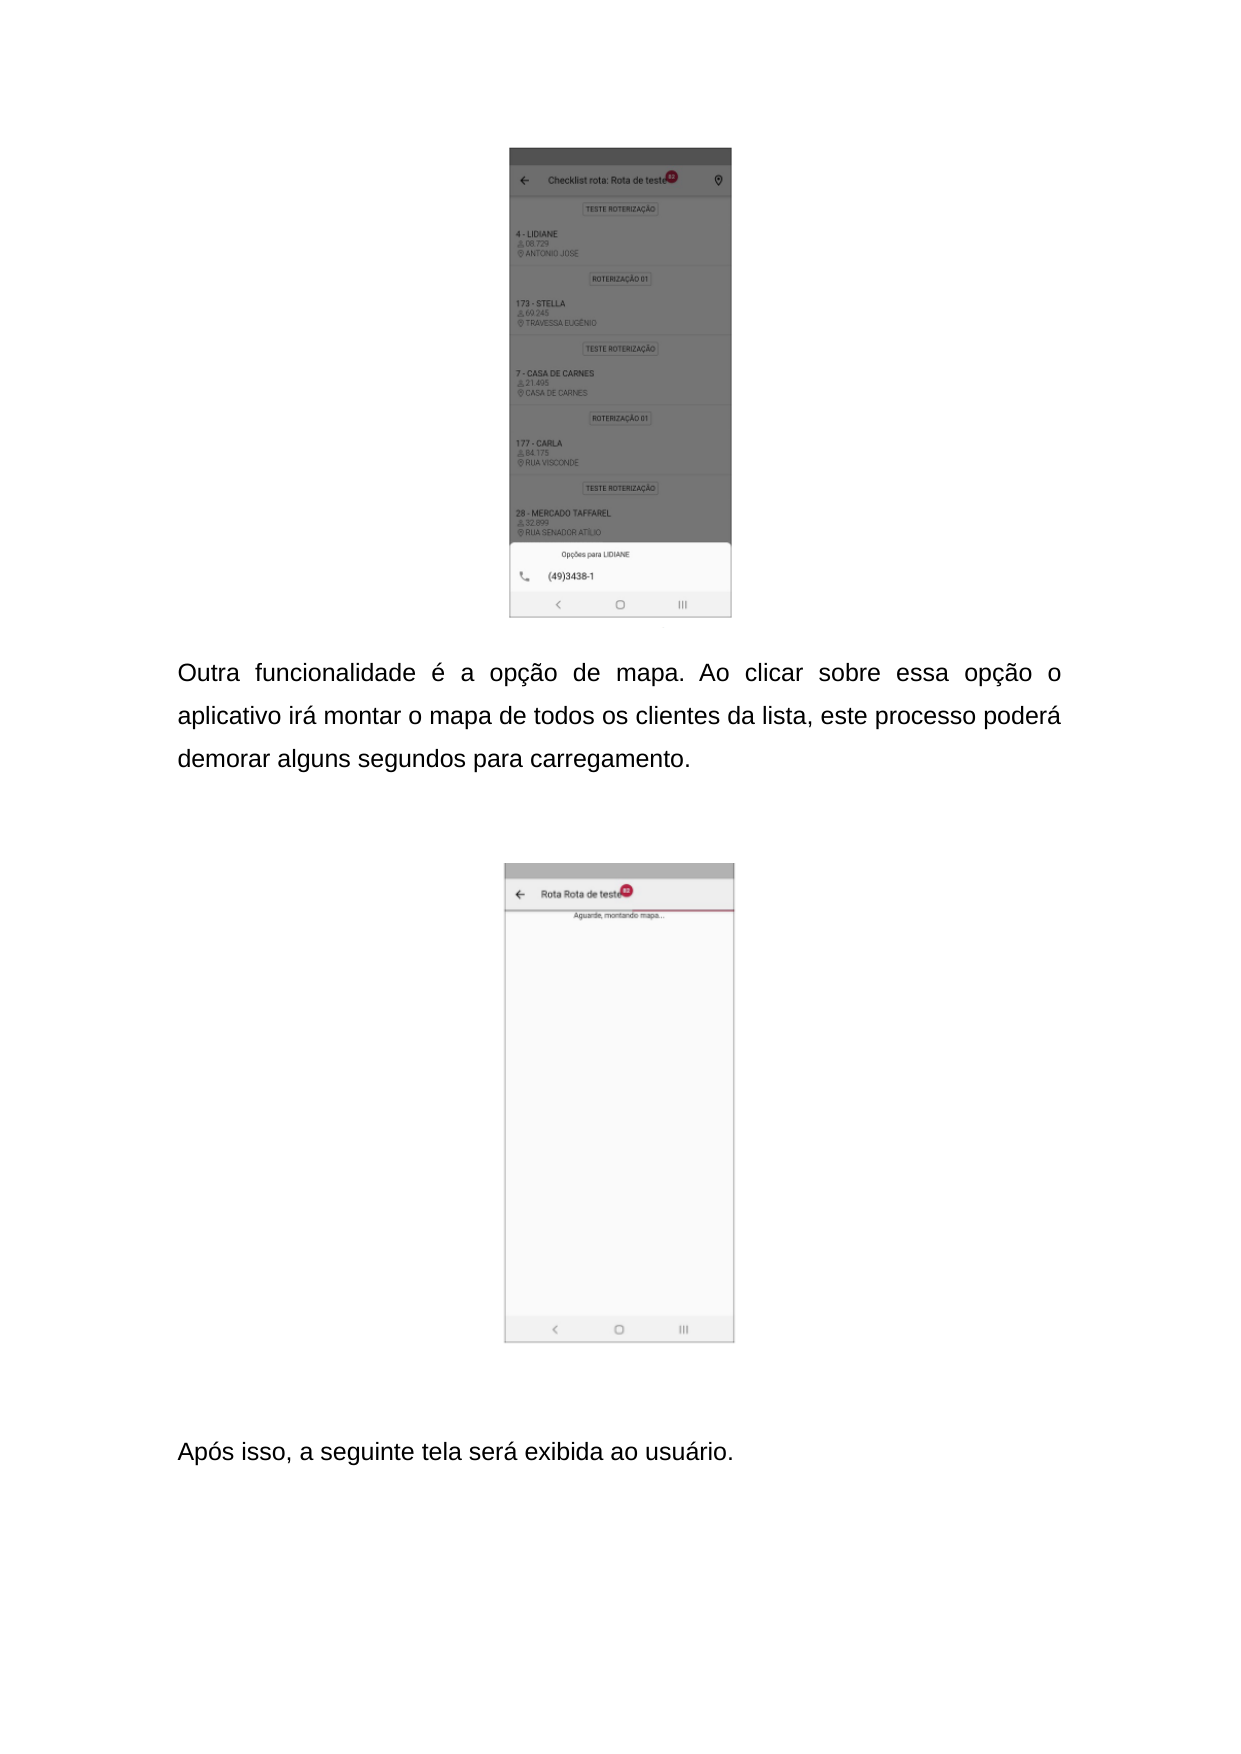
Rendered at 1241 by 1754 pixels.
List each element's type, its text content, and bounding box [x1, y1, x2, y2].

text Outra funcionalidade é a opção de mapa. Ao clicar sobre essa opção o aplicativo irá montar o mapa de todos os clientes da lista, este processo poderá demorar alguns segundos para carregamento. [177, 658, 1063, 773]
picture [497, 863, 743, 1347]
text Após isso, a seguinte tela será exibida ao usuário. [177, 1437, 1063, 1465]
picture [504, 147, 737, 628]
